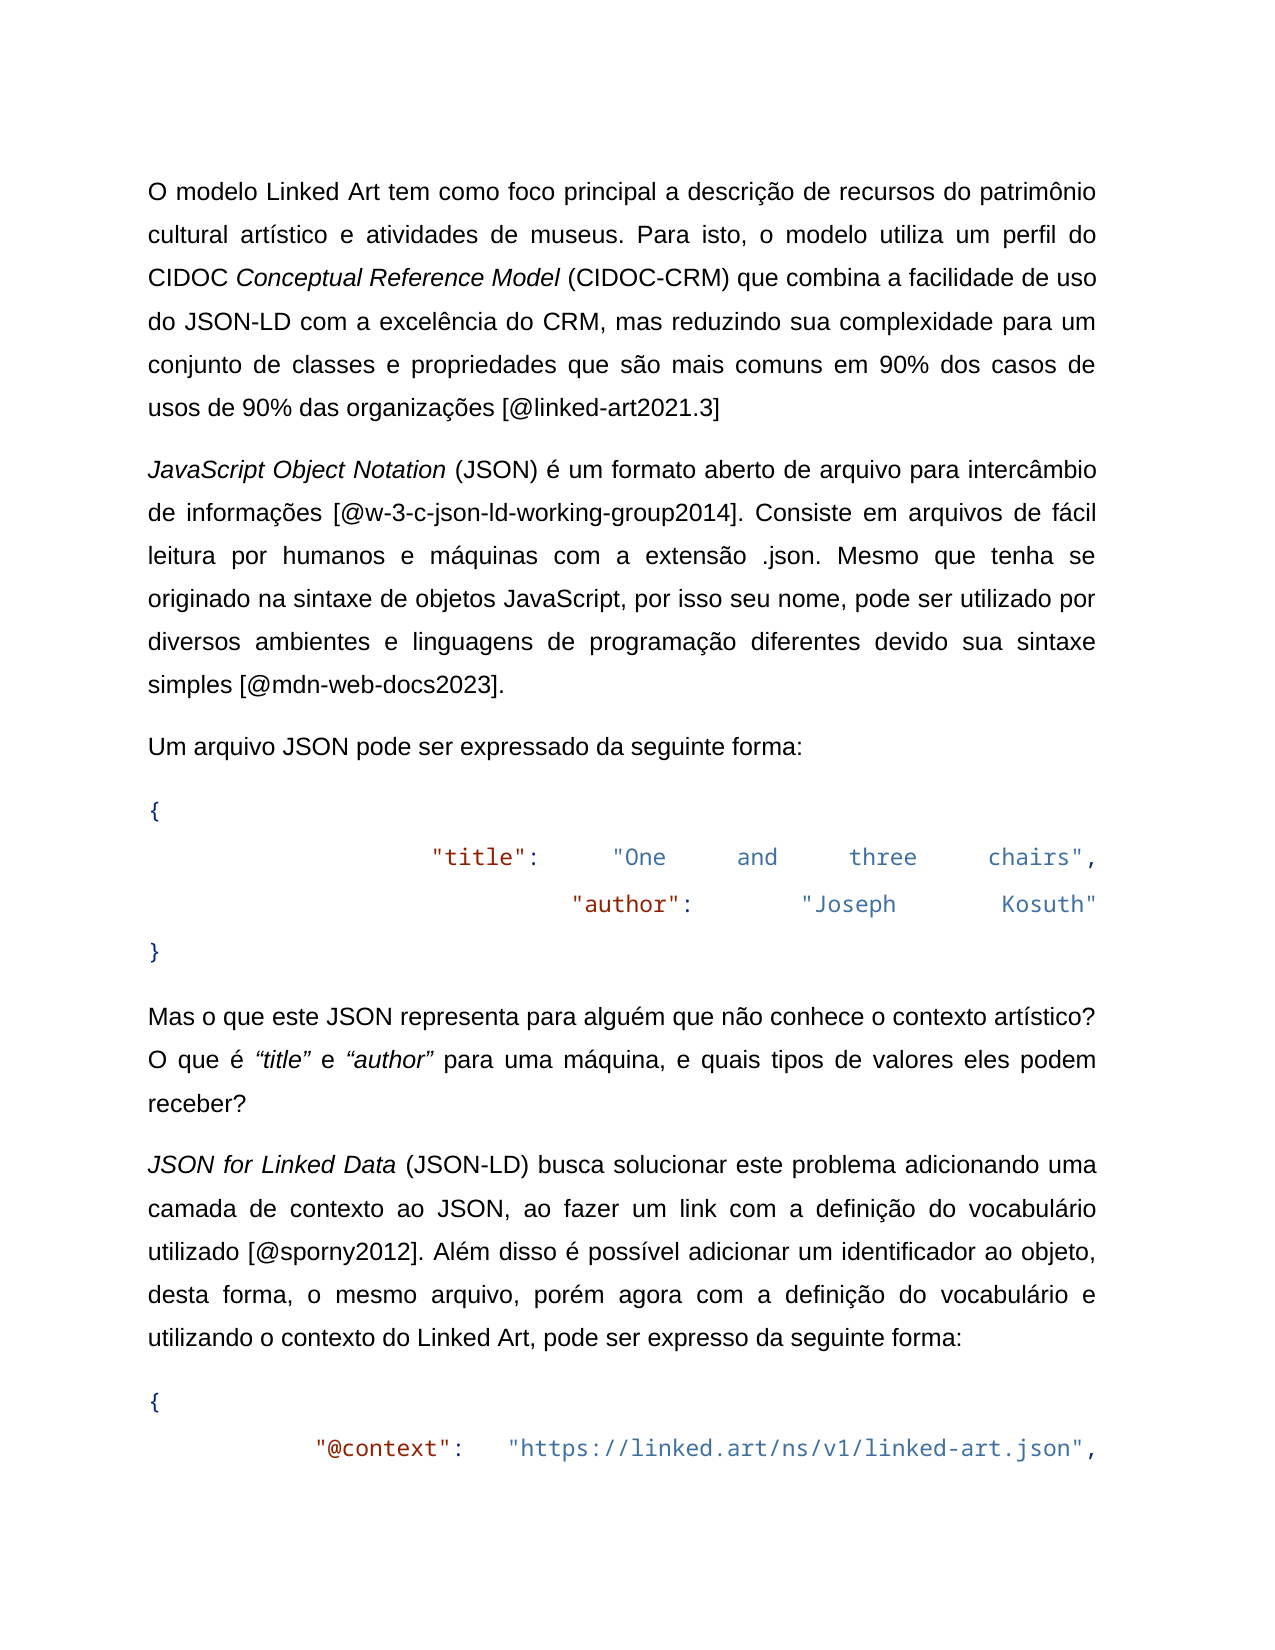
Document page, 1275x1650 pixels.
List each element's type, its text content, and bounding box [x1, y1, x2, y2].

text Mas o que este JSON representa para alguém que não conhece o contexto artístico? O que é “title” e “author” para uma máquina, e quais tipos de valores eles podem receber? [148, 1002, 1098, 1117]
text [148, 1385, 1098, 1463]
text { "title": "One and three chairs", "author": "Joseph Kosuth" } [148, 794, 1098, 966]
text Um arquivo JSON pode ser expressado da seguinte forma: [148, 732, 1098, 761]
text JSON for Linked Data (JSON-LD) busca solucionar este problema adicionando uma camada de contexto ao JSON, ao fazer um link com a definição do vocabulário utilizado [@sporny2012]. Além disso é possível adicionar um identificador ao objeto, desta forma, o mesmo arquivo, porém agora com a definição do vocabulário e utilizando o contexto do Linked Art, pode ser expresso da seguinte forma: [148, 1151, 1098, 1352]
text O modelo Linked Art tem como foco principal a descrição de recursos do patrimônio cultural artístico e atividades de museus. Para isto, o modelo utiliza um perfil do CIDOC Conceptual Reference Model (CIDOC-CRM) que combina a facilidade de uso do JSON-LD com a excelência do CRM, mas reduzindo sua complexidade para um conjunto de classes e propriedades que são mais comuns em 90% dos casos de usos de 90% das organizações [@linked-art2021.3] [148, 177, 1098, 422]
text JavaScript Object Notation (JSON) é um formato aberto de arquivo para intercâmbio de informações [@w-3-c-json-ld-working-group2014]. Consiste em arquivos de fácil leitura por humanos e máquinas com a extensão .json. Mesmo que tenha se originado na sintaxe de objetos JavaScript, por isso seu nome, pode ser utilizado por diversos ambientes e linguagens de programação diferentes devido sua sintaxe simples [@mdn-web-docs2023]. [148, 455, 1098, 699]
